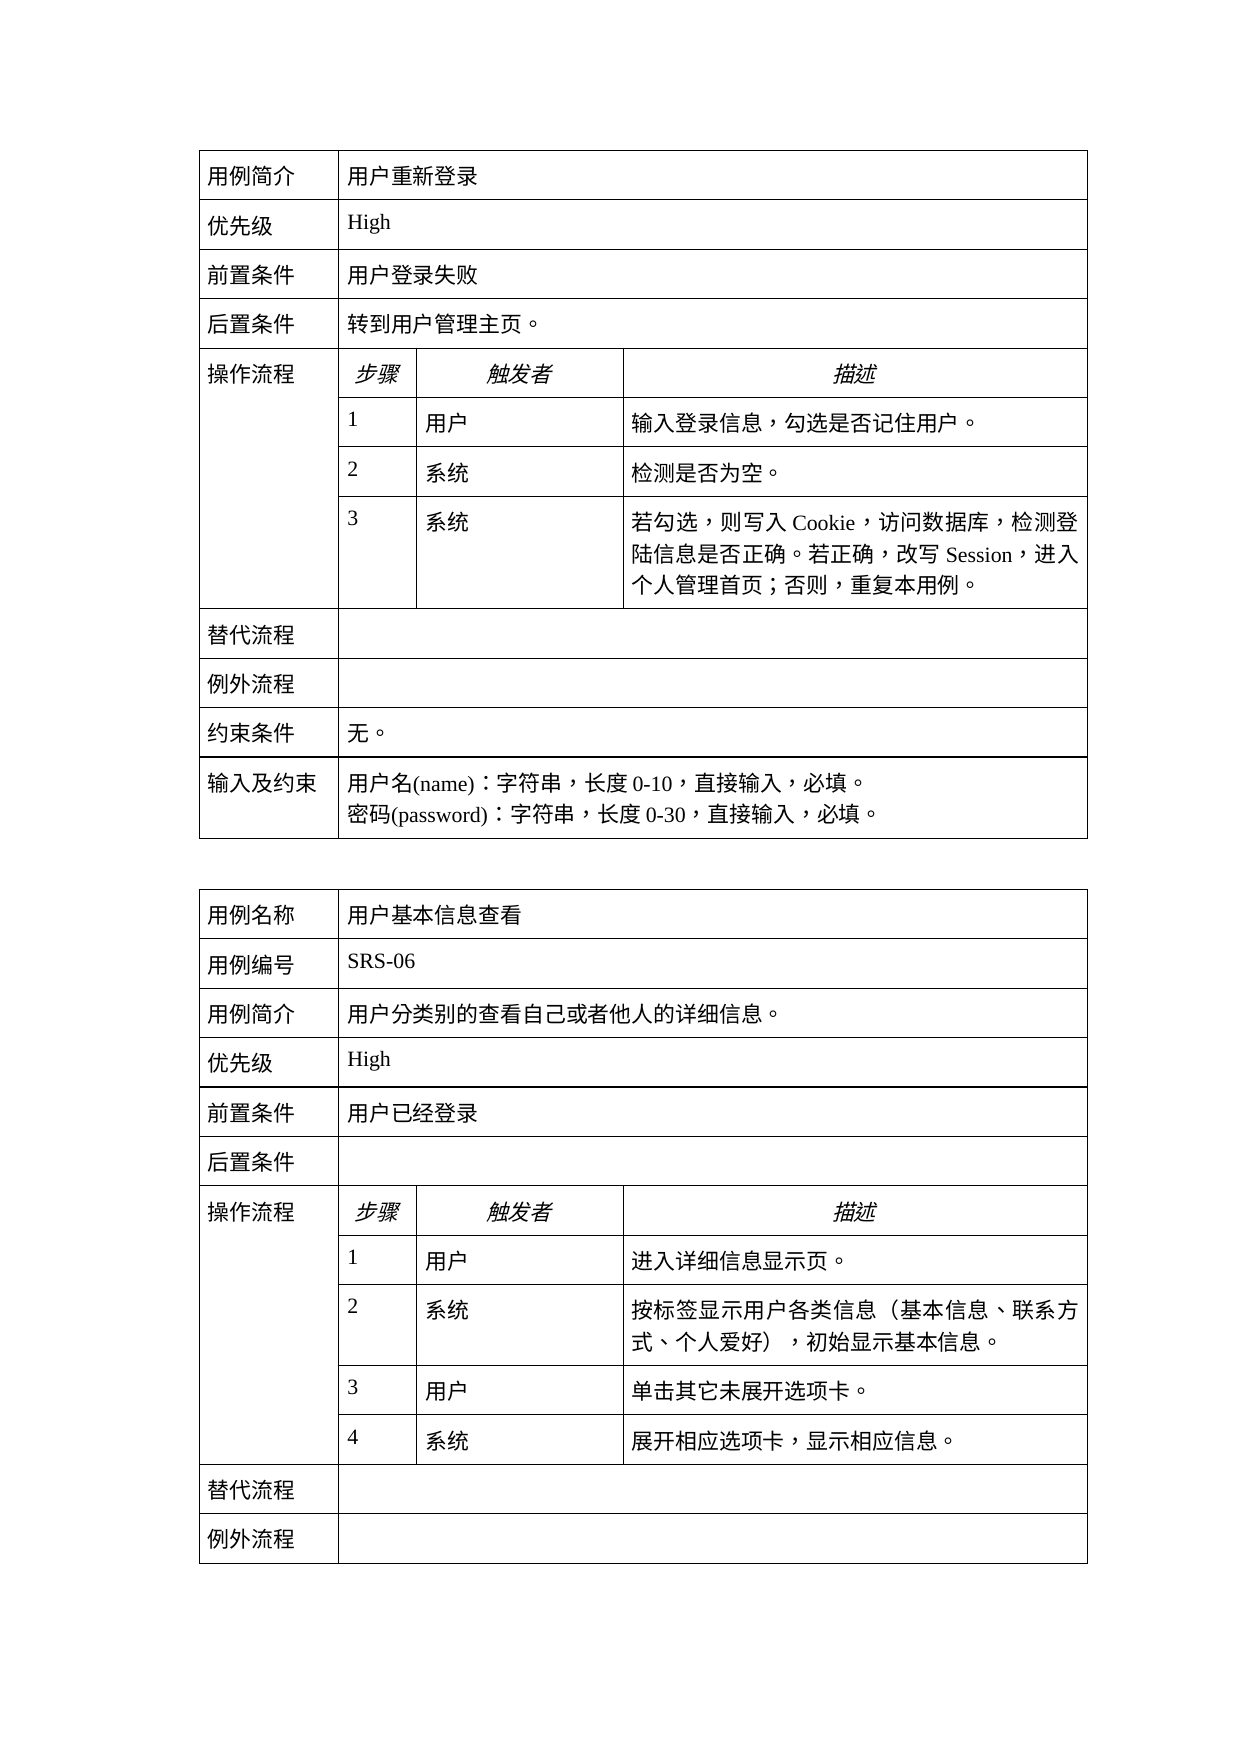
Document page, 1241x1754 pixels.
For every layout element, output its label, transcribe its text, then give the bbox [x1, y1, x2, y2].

table_cell 后置条件 [200, 299, 338, 347]
table_cell 前置条件 [200, 1088, 338, 1136]
table_cell 替代流程 [200, 609, 338, 658]
table_cell 优先级 [200, 1038, 338, 1086]
table_cell 操作流程 [200, 1186, 338, 1464]
table_cell 前置条件 [200, 250, 338, 298]
table_cell 输入登录信息，勾选是否记住用户。 [624, 398, 1087, 446]
table_cell 系统 [417, 447, 623, 496]
table_cell 按标签显示用户各类信息（基本信息、联系方式、个人爱好），初始显示基本信息。 [624, 1285, 1087, 1365]
table_cell 转到用户管理主页。 [339, 299, 1087, 347]
table_header 用户基本信息查看 [339, 890, 1087, 938]
table_cell 用户 [417, 1366, 623, 1414]
table_cell 约束条件 [200, 708, 338, 756]
table_cell 系统 [417, 1415, 623, 1464]
table_cell 描述 [624, 349, 1087, 397]
table_cell 1 [339, 1236, 416, 1284]
table_cell 用户 [417, 1236, 623, 1284]
table_cell 3 [339, 497, 416, 608]
table_cell [339, 609, 1087, 658]
table_header 用例名称 [200, 890, 338, 938]
table_cell SRS-06 [339, 939, 1087, 988]
table_cell 替代流程 [200, 1465, 338, 1513]
table_cell 输入及约束 [200, 758, 338, 837]
table_cell 步骤 [339, 349, 416, 397]
table_cell 例外流程 [200, 659, 338, 707]
table_cell 步骤 [339, 1186, 416, 1234]
table_cell 4 [339, 1415, 416, 1464]
table_cell 若勾选，则写入Cookie，访问数据库，检测登陆信息是否正确。若正确，改写Session，进入个人管理首页；否则，重复本用例。 [624, 497, 1087, 608]
table_cell 用例简介 [200, 151, 338, 199]
table_cell 触发者 [417, 1186, 623, 1234]
table_cell 描述 [624, 1186, 1087, 1234]
table_cell 无。 [339, 708, 1087, 756]
table_cell 触发者 [417, 349, 623, 397]
table_cell [339, 659, 1087, 707]
table_cell High [339, 200, 1087, 249]
table_cell [339, 1137, 1087, 1185]
table_cell 优先级 [200, 200, 338, 249]
table_cell 用例编号 [200, 939, 338, 988]
table_cell 用户已经登录 [339, 1088, 1087, 1136]
table_cell 后置条件 [200, 1137, 338, 1185]
table_cell 用户重新登录 [339, 151, 1087, 199]
table_cell 检测是否为空。 [624, 447, 1087, 496]
table_cell 用户名(name)：字符串，长度0-10，直接输入，必填。 密码(password)：字符串，长度0-30，直接输入，必填。 [339, 758, 1087, 837]
table_cell 系统 [417, 497, 623, 608]
table_cell 3 [339, 1366, 416, 1414]
table_cell 用户 [417, 398, 623, 446]
table_cell 用户分类别的查看自己或者他人的详细信息。 [339, 989, 1087, 1037]
table_cell 2 [339, 447, 416, 496]
table_cell 例外流程 [200, 1514, 338, 1562]
table_cell High [339, 1038, 1087, 1086]
table_cell [339, 1514, 1087, 1562]
table_cell 用例简介 [200, 989, 338, 1037]
table_cell 用户登录失败 [339, 250, 1087, 298]
table_cell 展开相应选项卡，显示相应信息。 [624, 1415, 1087, 1464]
table_cell 操作流程 [200, 349, 338, 608]
table_cell 系统 [417, 1285, 623, 1365]
table_cell 2 [339, 1285, 416, 1365]
table_cell [339, 1465, 1087, 1513]
table_cell 进入详细信息显示页。 [624, 1236, 1087, 1284]
table_cell 单击其它未展开选项卡。 [624, 1366, 1087, 1414]
table_cell 1 [339, 398, 416, 446]
